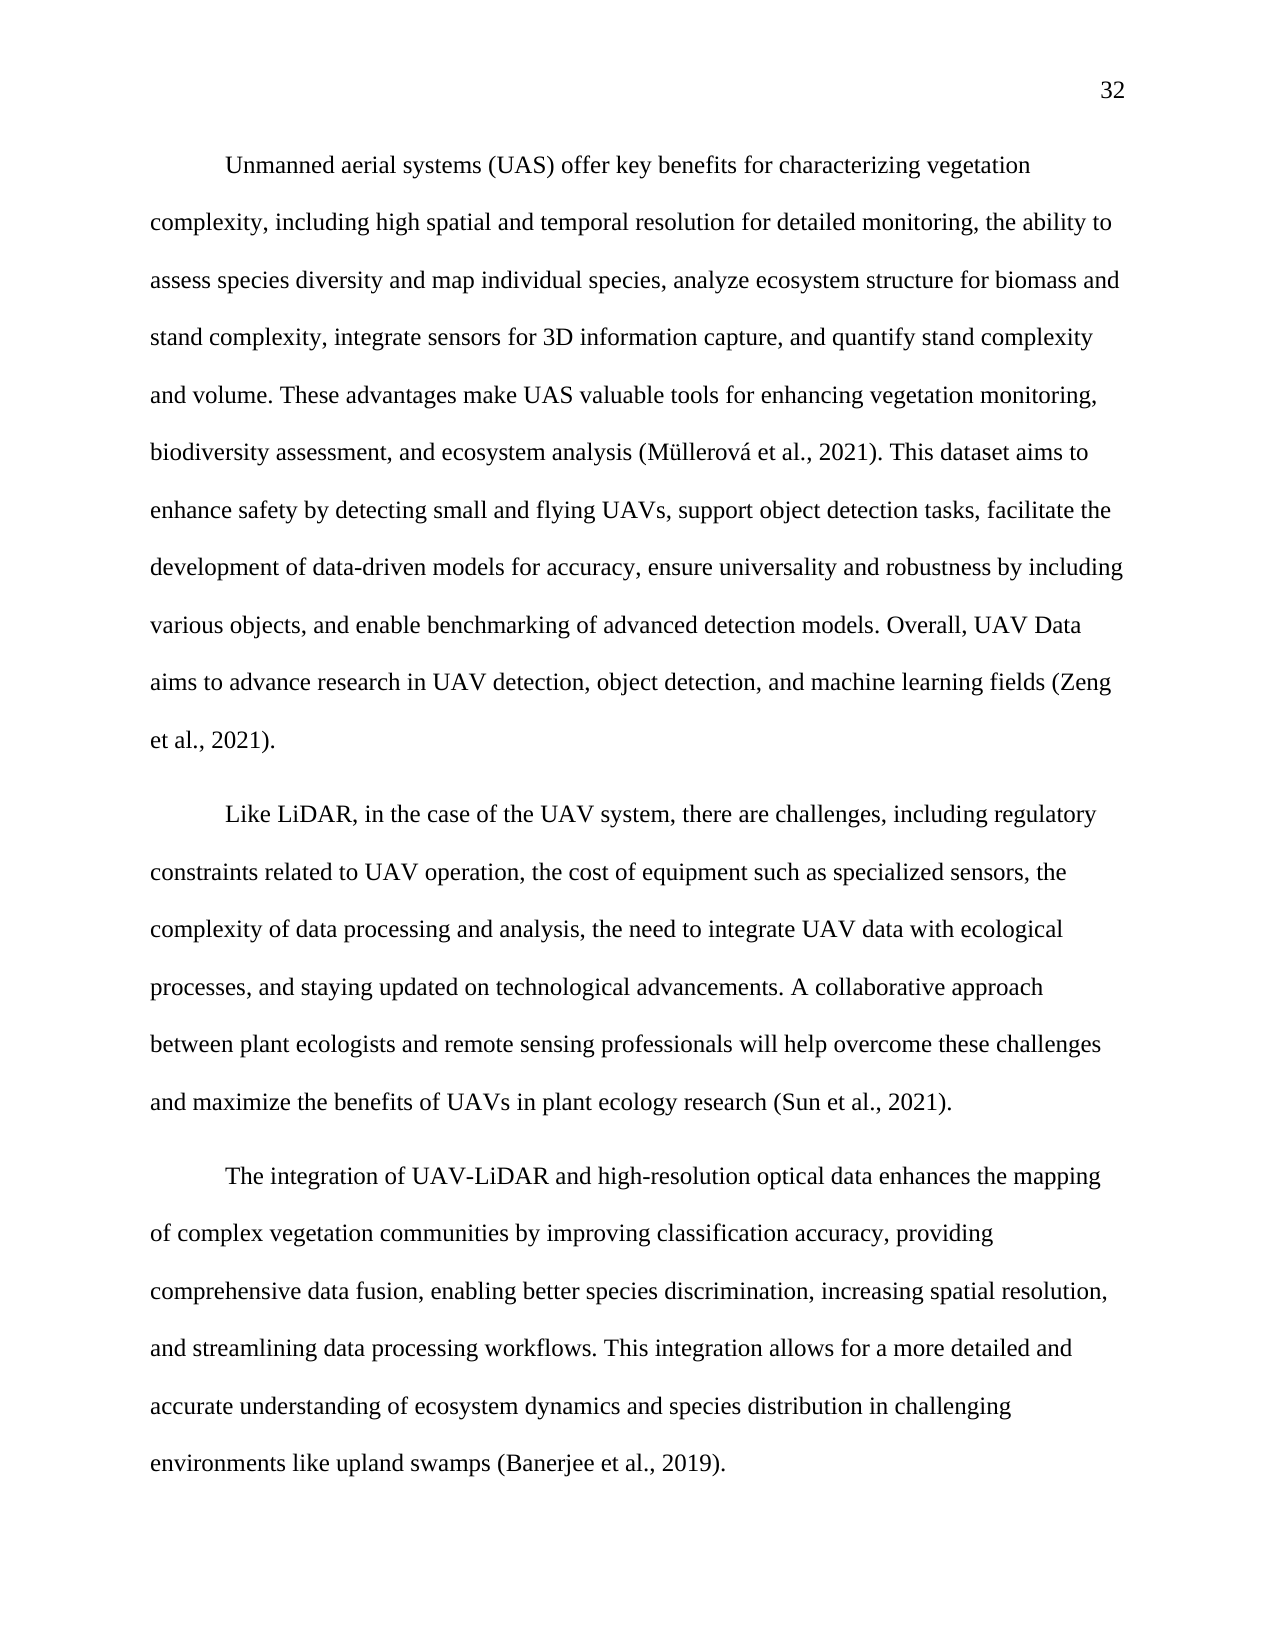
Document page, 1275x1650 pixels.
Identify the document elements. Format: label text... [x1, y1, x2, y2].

text Like LiDAR, in the case of the UAV system, there are challenges, including regulatory constraints related to UAV operation, the cost of equipment such as specialized sensors, the complexity of data processing and analysis, the need to integrate UAV data with ecological processes, and staying updated on technological advancements. A collaborative approach between plant ecologists and remote sensing professionals will help overcome these challenges and maximize the benefits of UAVs in plant ecology research (Sun et al., 2021). [150, 799, 1125, 1115]
text The integration of UAV-LiDAR and high-resolution optical data enhances the mapping of complex vegetation communities by improving classification accuracy, providing comprehensive data fusion, enabling better species discrimination, increasing spatial resolution, and streamlining data processing workflows. This integration allows for a more detailed and accurate understanding of ecosystem dynamics and species distribution in challenging environments like upland swamps (Banerjee et al., 2019). [150, 1161, 1125, 1477]
text Unmanned aerial systems (UAS) offer key benefits for characterizing vegetation complexity, including high spatial and temporal resolution for detailed monitoring, the ability to assess species diversity and map individual species, analyze ecosystem structure for biomass and stand complexity, integrate sensors for 3D information capture, and quantify stand complexity and volume. These advantages make UAS valuable tools for enhancing vegetation monitoring, biodiversity assessment, and ecosystem analysis (Müllerová et al., 2021). This dataset aims to enhance safety by detecting small and flying UAVs, support object detection tasks, facilitate the development of data-driven models for accuracy, ensure universality and robustness by including various objects, and enable benchmarking of advanced detection models. Overall, UAV Data aims to advance research in UAV detection, object detection, and machine learning fields (Zeng et al., 2021). [150, 150, 1125, 754]
